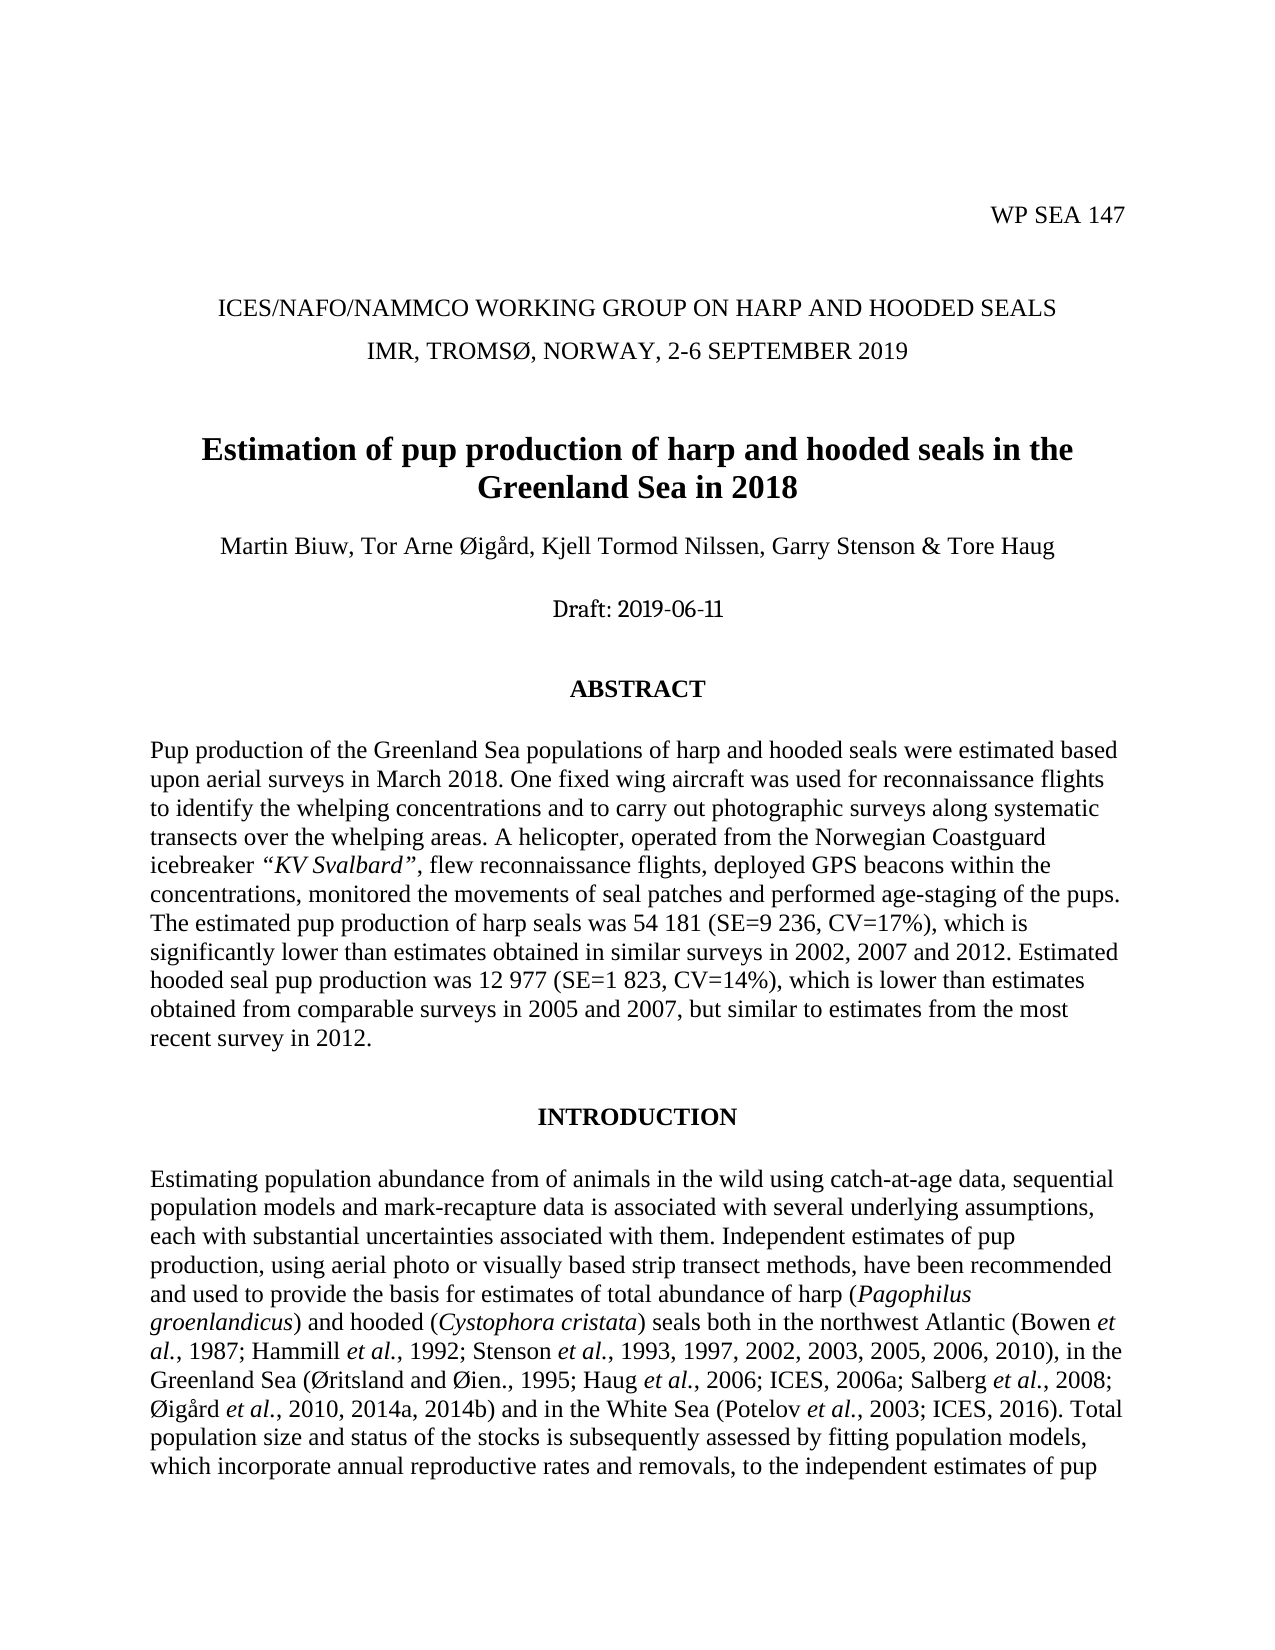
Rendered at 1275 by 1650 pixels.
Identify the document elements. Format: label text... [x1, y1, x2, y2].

text Draft: 2019-06-11 [150, 595, 1125, 624]
title Estimation of pup production of harp and hooded seals in the Greenland Sea in 2018 [150, 429, 1125, 506]
subtitle WP SEA 147 [150, 200, 1125, 229]
text IMR, TROMSØ, NORWAY, 2-6 SEPTEMBER 2019 [150, 336, 1125, 365]
text Martin Biuw, Tor Arne Øigård, Kjell Tormod Nilssen, Garry Stenson & Tore Haug [150, 531, 1125, 560]
text Pup production of the Greenland Sea populations of harp and hooded seals were estimated based upon aerial surveys in March 2018. One fixed wing aircraft was used for reconnaissance flights to identify the whelping concentrations and to carry out photographic surveys along systematic transects over the whelping areas. A helicopter, operated from the Norwegian Coastguard icebreaker “KV Svalbard”, flew reconnaissance flights, deployed GPS beacons within the concentrations, monitored the movements of seal patches and performed age-staging of the pups. The estimated pup production of harp seals was 54 181 (SE=9 236, CV=17%), which is significantly lower than estimates obtained in similar surveys in 2002, 2007 and 2012. Estimated hooded seal pup production was 12 977 (SE=1 823, CV=14%), which is lower than estimates obtained from comparable surveys in 2005 and 2007, but similar to estimates from the most recent survey in 2012. [150, 736, 1125, 1052]
subtitle INTRODUCTION [150, 1102, 1125, 1131]
subtitle ICES/NAFO/NAMMCO WORKING GROUP ON HARP AND HOODED SEALS [150, 293, 1125, 322]
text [150, 1164, 1125, 1480]
subtitle ABSTRACT [150, 674, 1125, 702]
